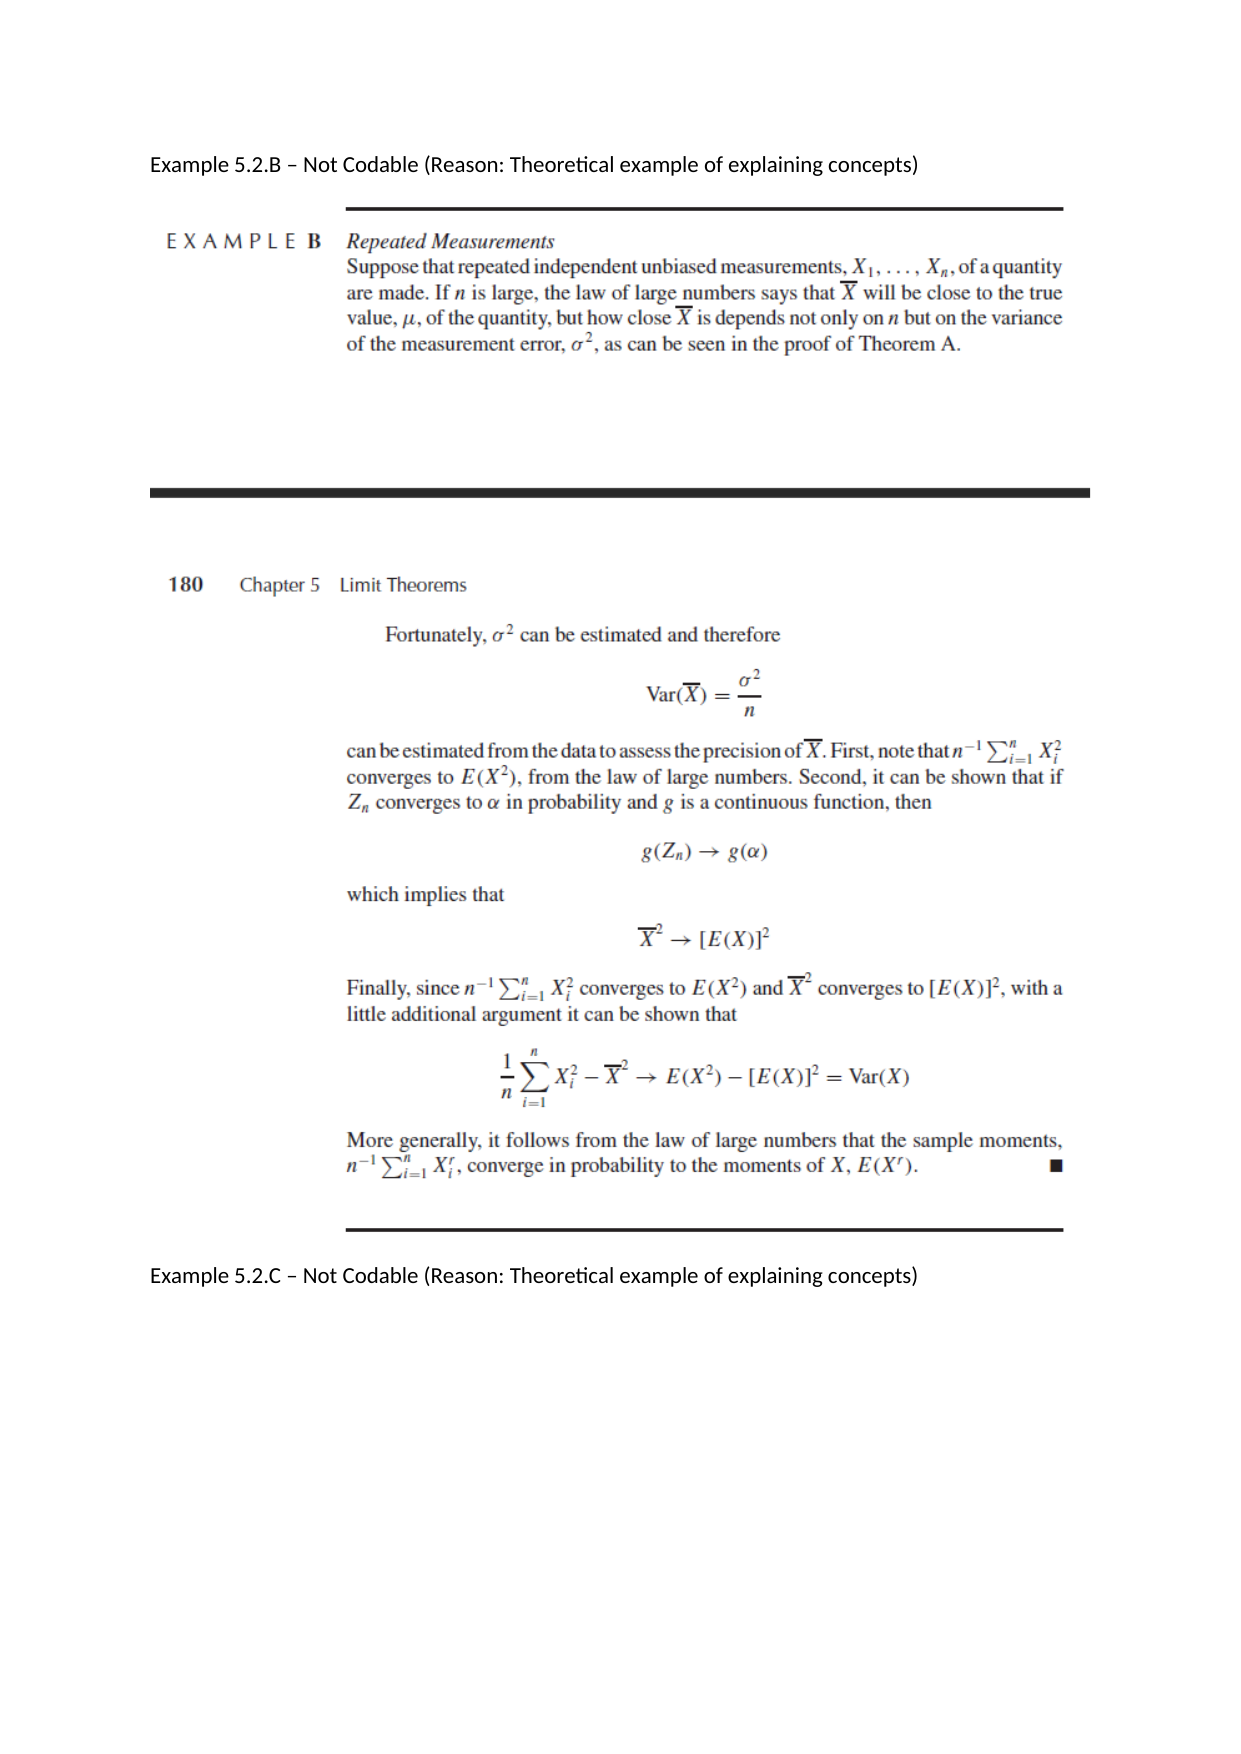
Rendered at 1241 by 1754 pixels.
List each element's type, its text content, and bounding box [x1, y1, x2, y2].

picture [150, 196, 1091, 1242]
text Example 5.2.B – Not Codable (Reason: Theoretical example of explaining concepts) [150, 150, 1090, 178]
text Example 5.2.C – Not Codable (Reason: Theoretical example of explaining concepts) [150, 1261, 1090, 1289]
